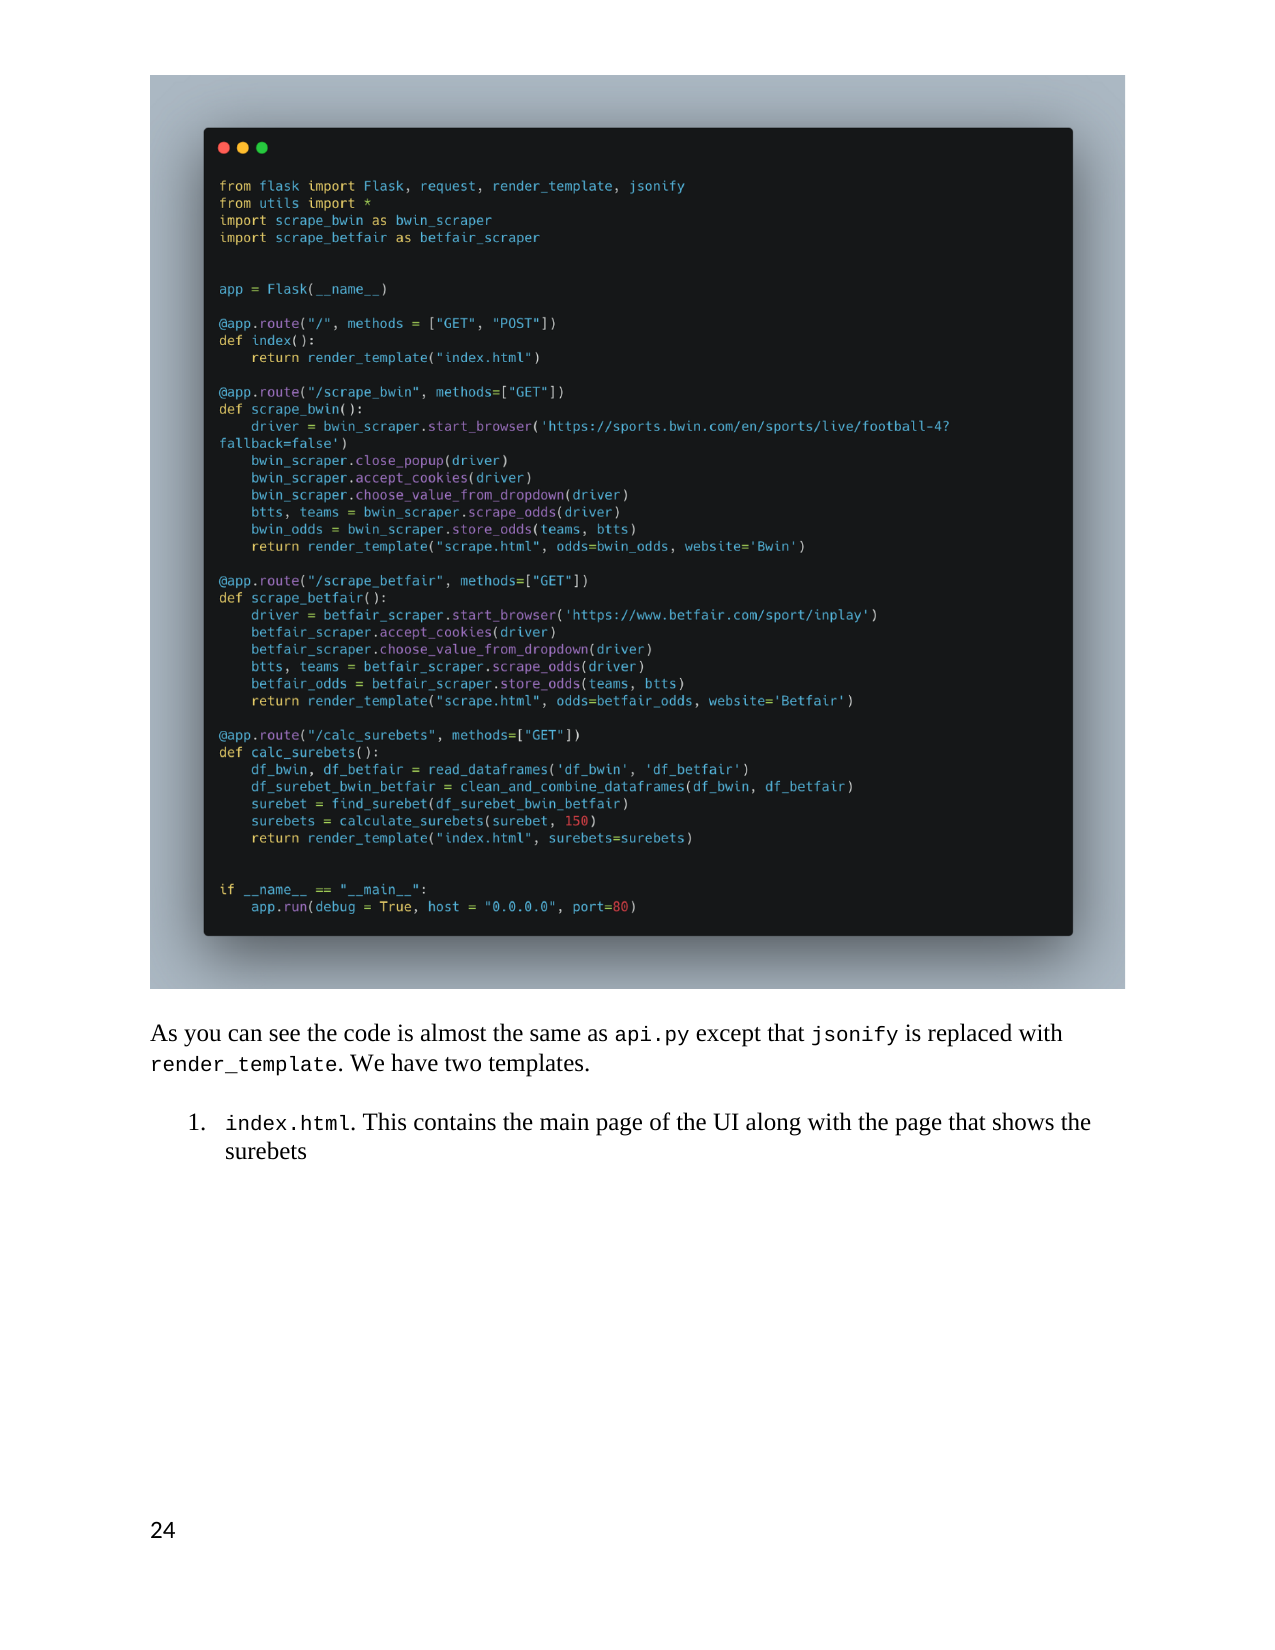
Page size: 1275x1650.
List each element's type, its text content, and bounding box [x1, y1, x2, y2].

picture [150, 75, 1125, 989]
list index.html. This contains the main page of the UI along with the page that shows the surebets [187, 1107, 1125, 1165]
text As you can see the code is almost the same as api.py except that jsonify is replaced with render_template. We have two templates. [150, 1018, 1125, 1077]
